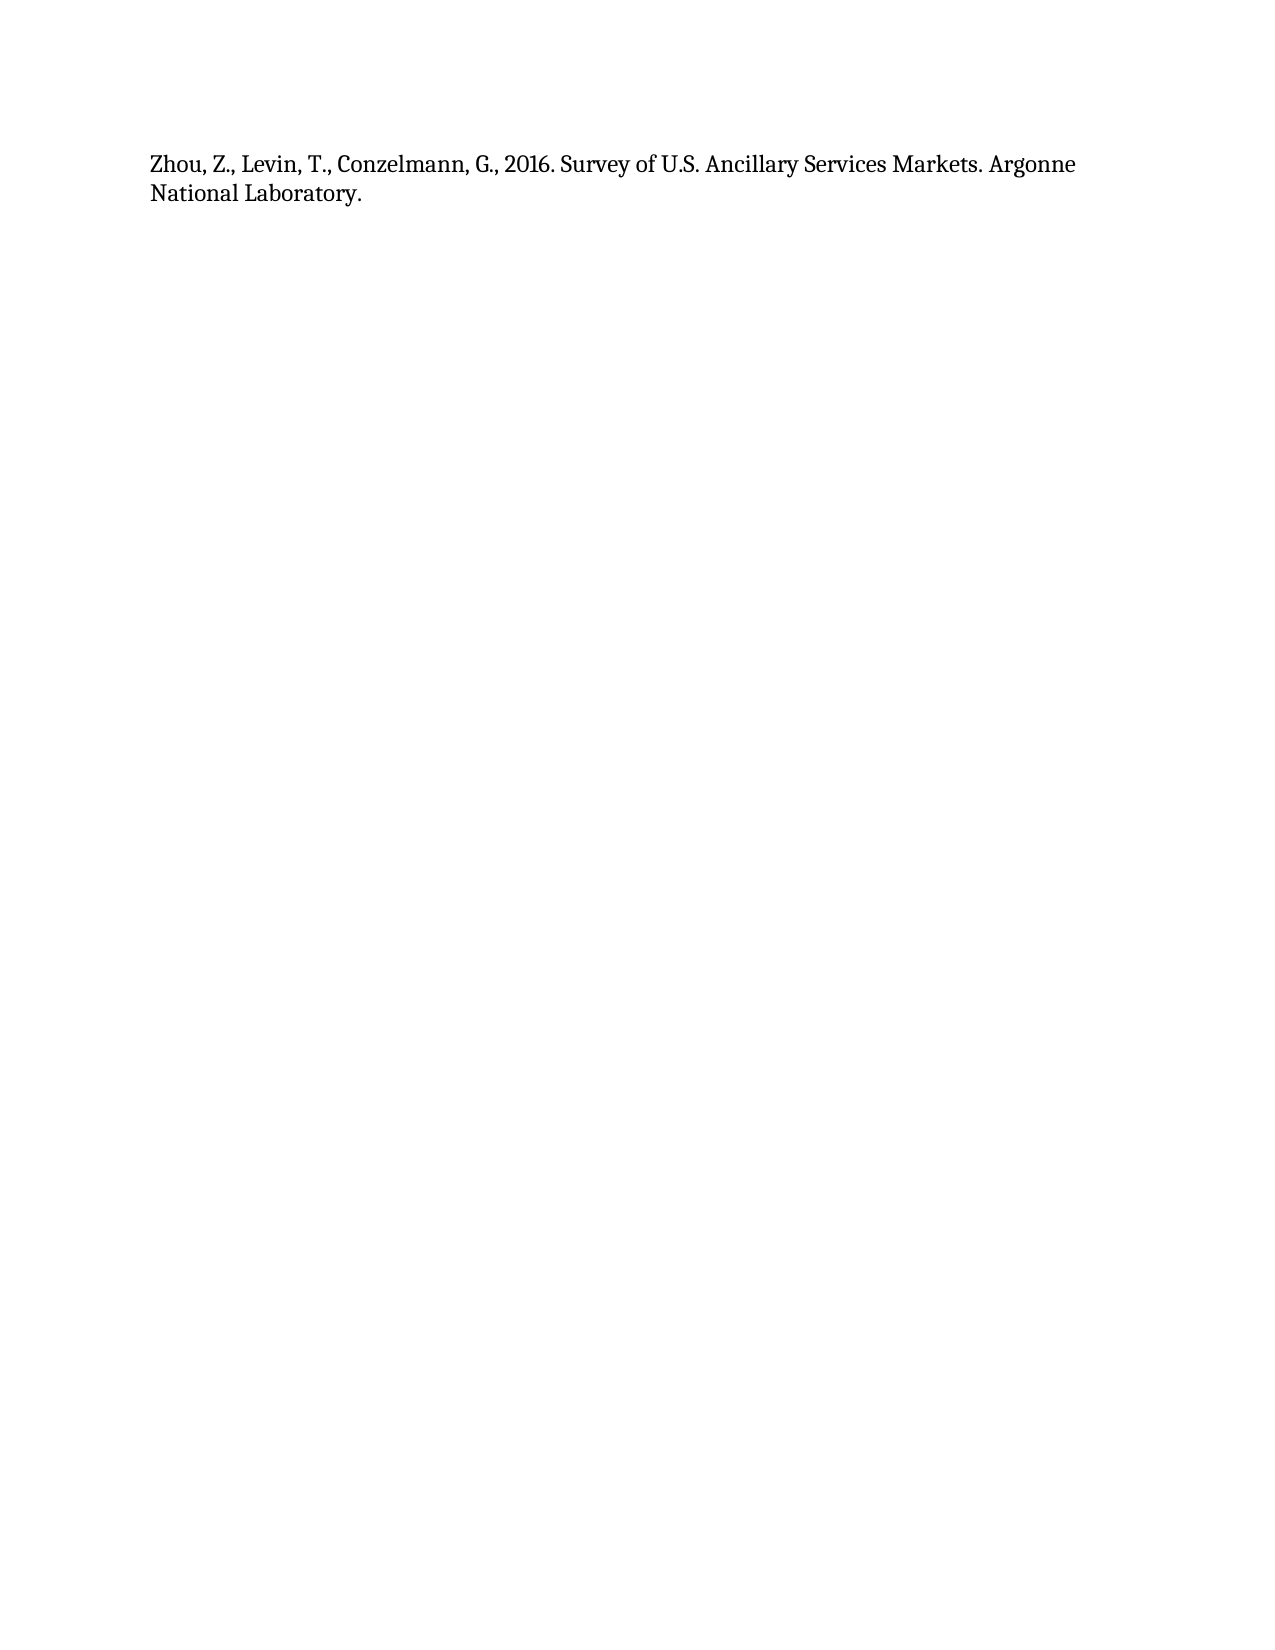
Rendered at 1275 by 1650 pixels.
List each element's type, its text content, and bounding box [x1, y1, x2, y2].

text Zhou, Z., Levin, T., Conzelmann, G., 2016. Survey of U.S. Ancillary Services Markets. Argonne National Laboratory. [150, 150, 1125, 207]
